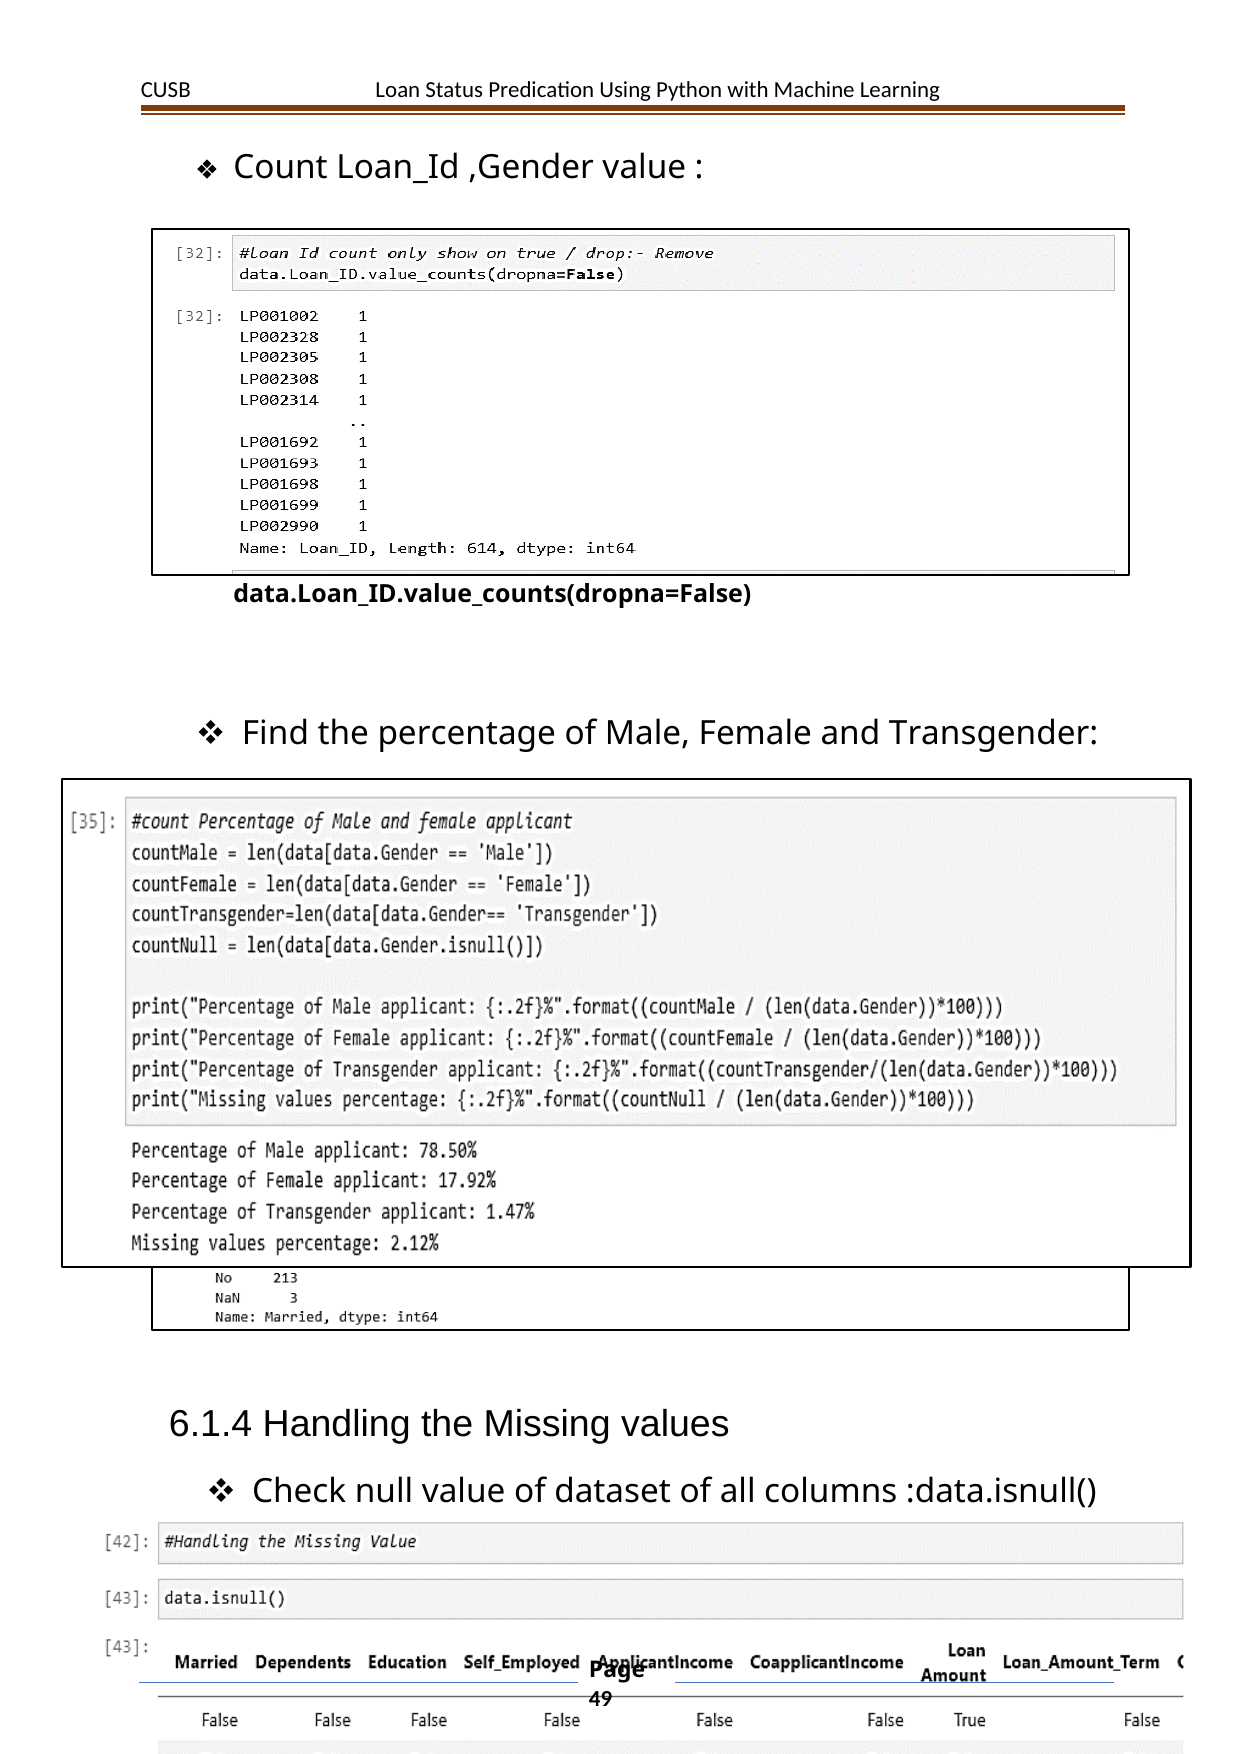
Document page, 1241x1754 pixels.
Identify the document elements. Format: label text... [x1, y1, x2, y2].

picture [88, 1521, 1187, 1754]
list Handling the Missing values [169, 1402, 1125, 1445]
picture [153, 1268, 1128, 1329]
picture [153, 230, 1128, 574]
list Find the percentage of Male, Female and Transgender: [196, 709, 1125, 754]
list Count Loan_Id ,Gender value : data.Loan_ID.value_counts(dropna=False) [196, 142, 1125, 228]
picture [63, 780, 1189, 1266]
list Count Loan_Id ,Gender value : data.Loan_ID.value_counts(dropna=False) [196, 576, 1125, 610]
list Check null value of dataset of all columns :data.isnull() [206, 1466, 1125, 1512]
